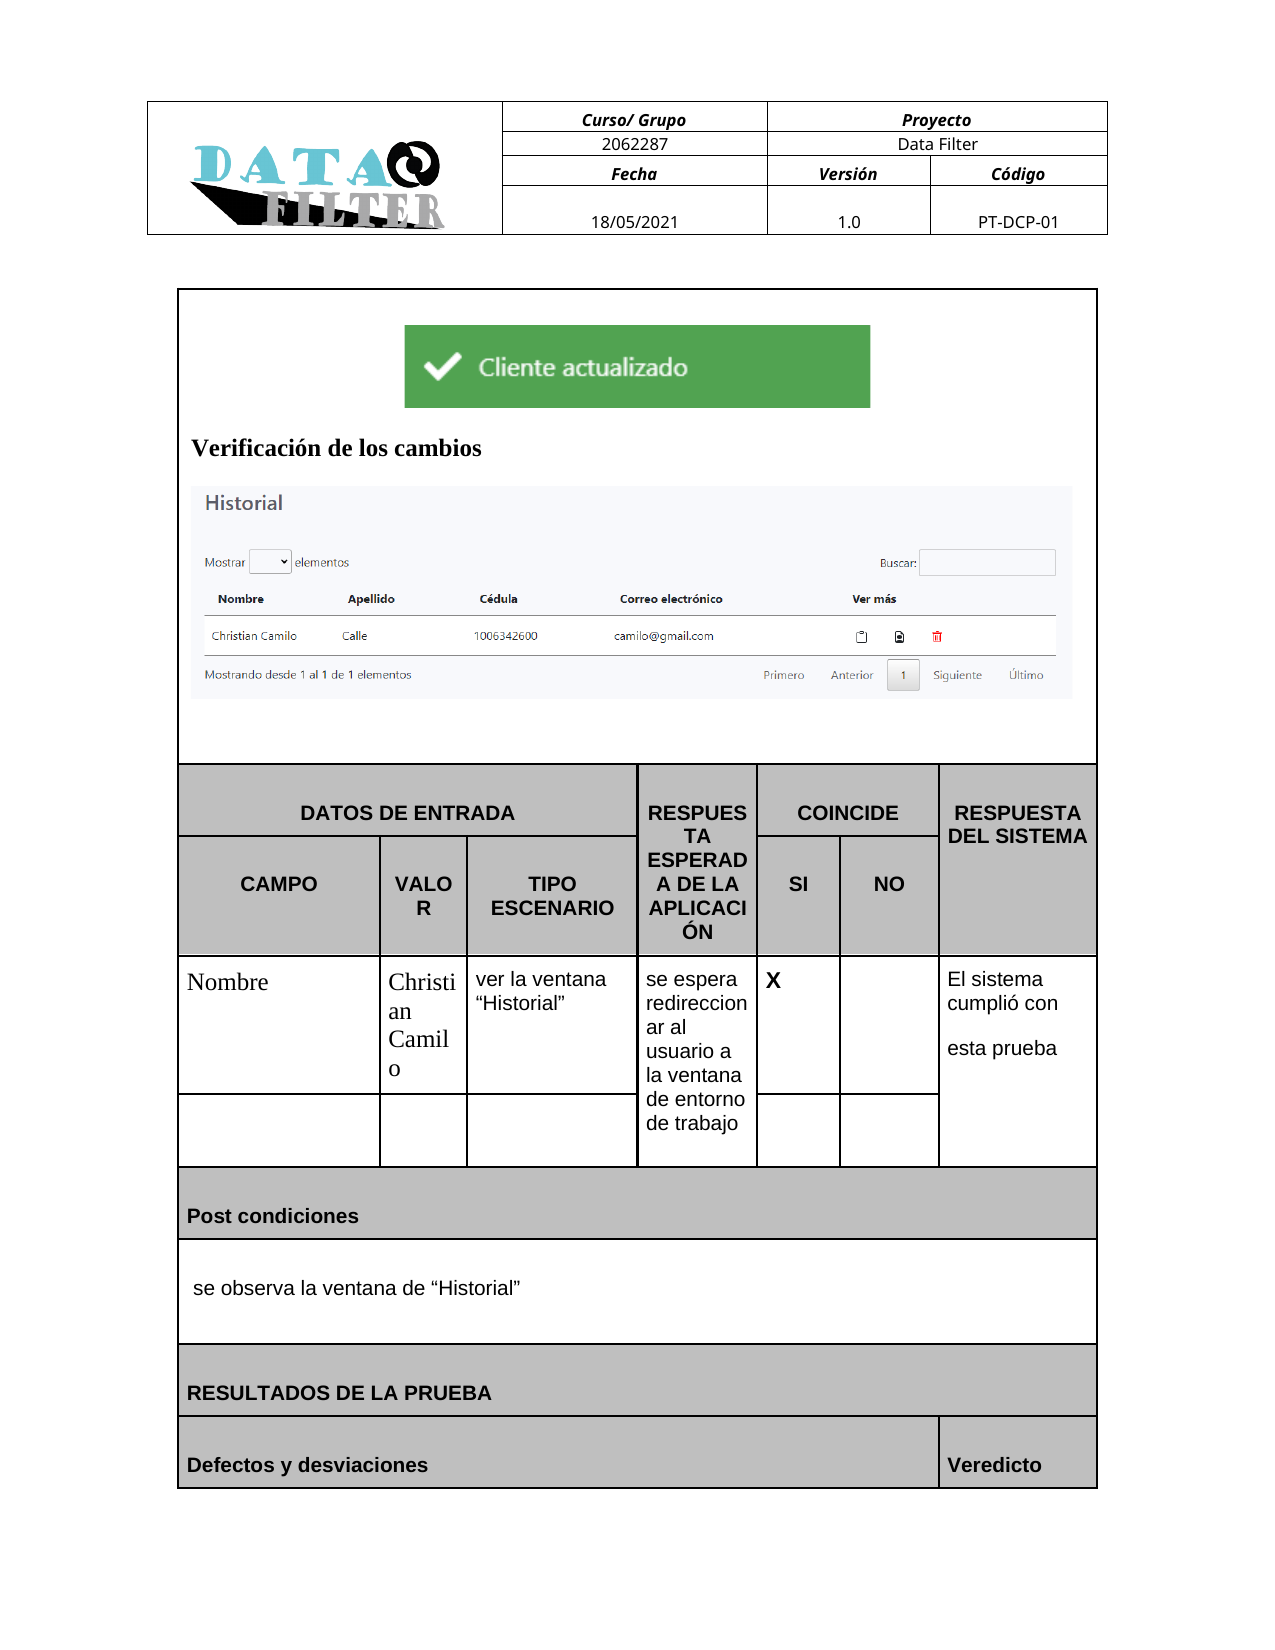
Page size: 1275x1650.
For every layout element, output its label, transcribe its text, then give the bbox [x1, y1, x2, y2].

table_cell Defectos y desviaciones [179, 1417, 938, 1487]
table_cell TIPO ESCENARIO [468, 837, 636, 954]
table_cell SI [758, 837, 839, 954]
table_cell Nombre [179, 957, 379, 1092]
picture [190, 486, 1073, 699]
table_cell Veredicto [940, 1417, 1096, 1487]
table_cell [468, 1095, 636, 1166]
table_cell Post condiciones [179, 1168, 1096, 1238]
table_cell RESPUESTA DEL SISTEMA [940, 765, 1096, 954]
table_cell [179, 1095, 379, 1166]
picture [188, 138, 447, 231]
table_cell VALOR [381, 837, 466, 954]
table_cell se espera redireccionar al usuario a la ventana de entorno de trabajo [639, 957, 756, 1166]
table_cell RESULTADOS DE LA PRUEBA [179, 1345, 1096, 1415]
picture [404, 325, 871, 408]
table_cell COINCIDE [758, 765, 938, 835]
table_cell CAMPO [179, 837, 379, 954]
table_cell El sistema cumplió con esta prueba [940, 957, 1096, 1166]
table_cell [381, 1095, 466, 1166]
table_cell DATOS DE ENTRADA [179, 765, 636, 835]
table_cell ver la ventana “Historial” [468, 957, 636, 1092]
table_cell RESPUESTA ESPERADA DE LA APLICACIÓN [639, 765, 756, 954]
table_cell X [758, 957, 839, 1092]
table_cell [841, 1095, 938, 1166]
table_cell NO [841, 837, 938, 954]
table_cell [841, 957, 938, 1092]
table_cell se observa la ventana de “Historial” [179, 1240, 1096, 1343]
table_cell [758, 1095, 839, 1166]
table_cell Christian Camilo [381, 957, 466, 1092]
